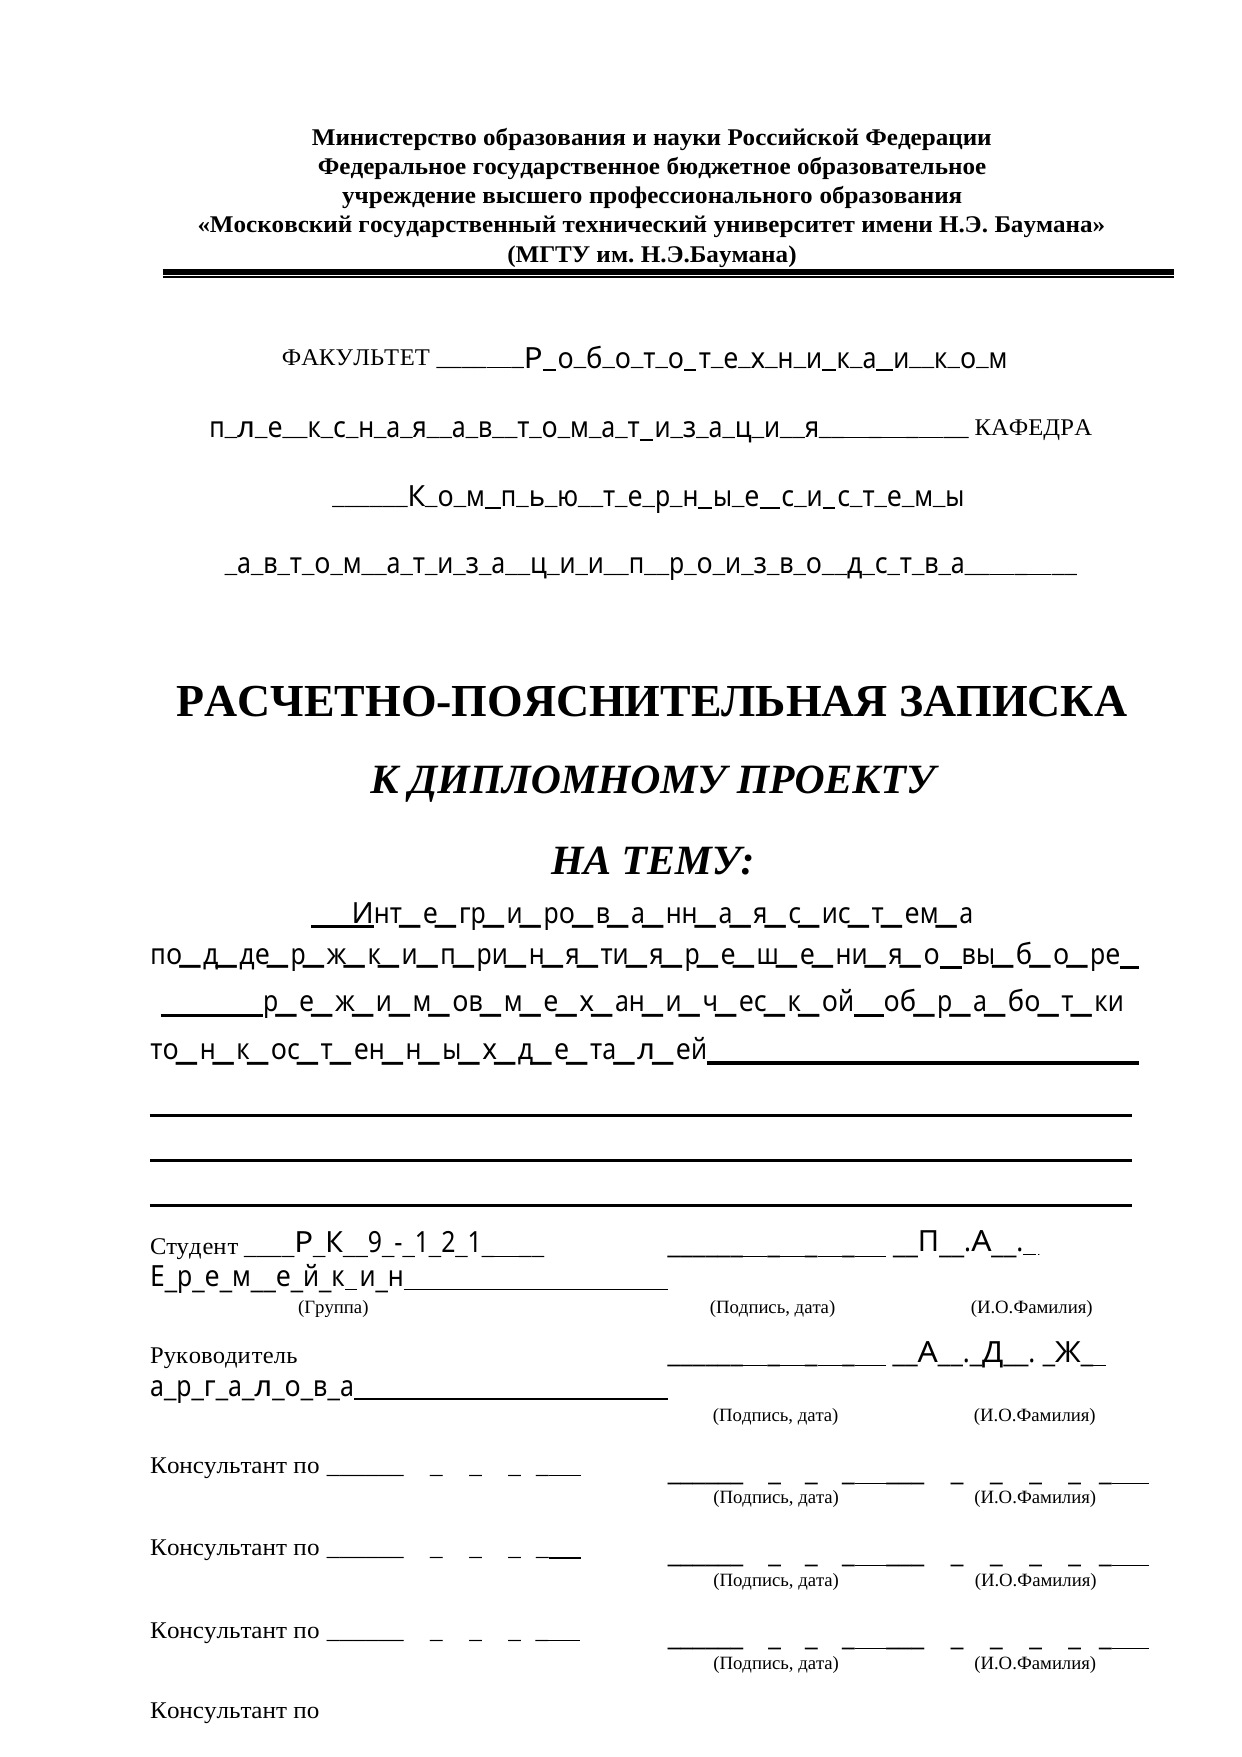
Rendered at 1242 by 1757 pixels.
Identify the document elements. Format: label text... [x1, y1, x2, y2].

text Инт_е_гр_и_ро_в_а_нн_а_я_с_ис_т_ем_а по_д_де_р_ж_к_и_п_ри_н_я_ти_я_р_е_ш_е_ни_я_о вы_б_о_ре [133, 891, 1156, 972]
text (Подпись, дата) (И.О.Фамилия) [651, 1652, 1158, 1673]
text (Группа) (Подпись, дата) (И.О.Фамилия) [298, 1296, 1173, 1317]
text Консультант по ______ _ _ _ _ [150, 1451, 581, 1479]
text Студент ____Р_К__9_-_1_2_1_ __ ______ _ _ _ __П__.А__. Е_р_е_м__е_й_к и_н [150, 1226, 1173, 1296]
text Консультант по ______ _ _ _ _ [150, 1616, 580, 1643]
text Министерство образования и науки Российской Федерации Федеральное государственное бюджетное образовательное учреждение высшего профессионального образования [249, 123, 1055, 209]
text РАСЧЕТНО-ПОЯСНИТЕЛЬНАЯ ЗАПИСКА [174, 673, 1130, 726]
text Консультант по ______ _ _ _ _ [150, 1533, 581, 1561]
text (Подпись, дата) (И.О.Фамилия) [651, 1569, 1159, 1590]
text ______ _ _ _ ___ _ _ _ _ _ [651, 1624, 1166, 1651]
text «Московский государственный технический университет имени Н.Э. Баумана» (МГТУ им. Н.Э.Баумана) [173, 210, 1130, 268]
text (Подпись, дата) (И.О.Фамилия) [651, 1487, 1158, 1508]
text Консультант по [150, 1698, 1173, 1724]
text ______ _ _ _ ___ _ _ _ _ _ [651, 1459, 1166, 1487]
text ______ _ _ _ ___ _ _ _ _ _ [651, 1541, 1166, 1569]
text Руководитель ______ _ _ _ __А__._Д__. _Ж_ а_р_г_а_л_о_в_а [150, 1337, 1173, 1404]
text р_е_ж_и_м_ов_м_е_х_ан_и_ч_ес_к_ой об_р_а_бо_т_ки то_н_к_ос_т_ен_н_ы_х_д_е_та_л_ей [133, 973, 1156, 1068]
text (Подпись, дата) (И.О.Фамилия) [713, 1404, 1173, 1426]
text ФАКУЛЬТЕТ ____ _Р о_б_о_т_о т_е_х_н_и к_а и__к_о_м п_л_е__к_с_н_а_я__а_в__т_о_м_а_т и_з_а_ц_и__я__ _ _ __ КАФЕДРА ______К_о_м п_ь_ю__т_е_р_н ы_е с_и с_т_е_м_ы _а_в_т_о_м__а_т_и_з_а__ц_и_и__п__р_о_и_з_в_о__д_с_т_в_а__ _ __ [142, 334, 1151, 582]
text К ДИПЛОМНОМУ ПРОЕКТУ НА ТЕМУ: [369, 729, 936, 891]
